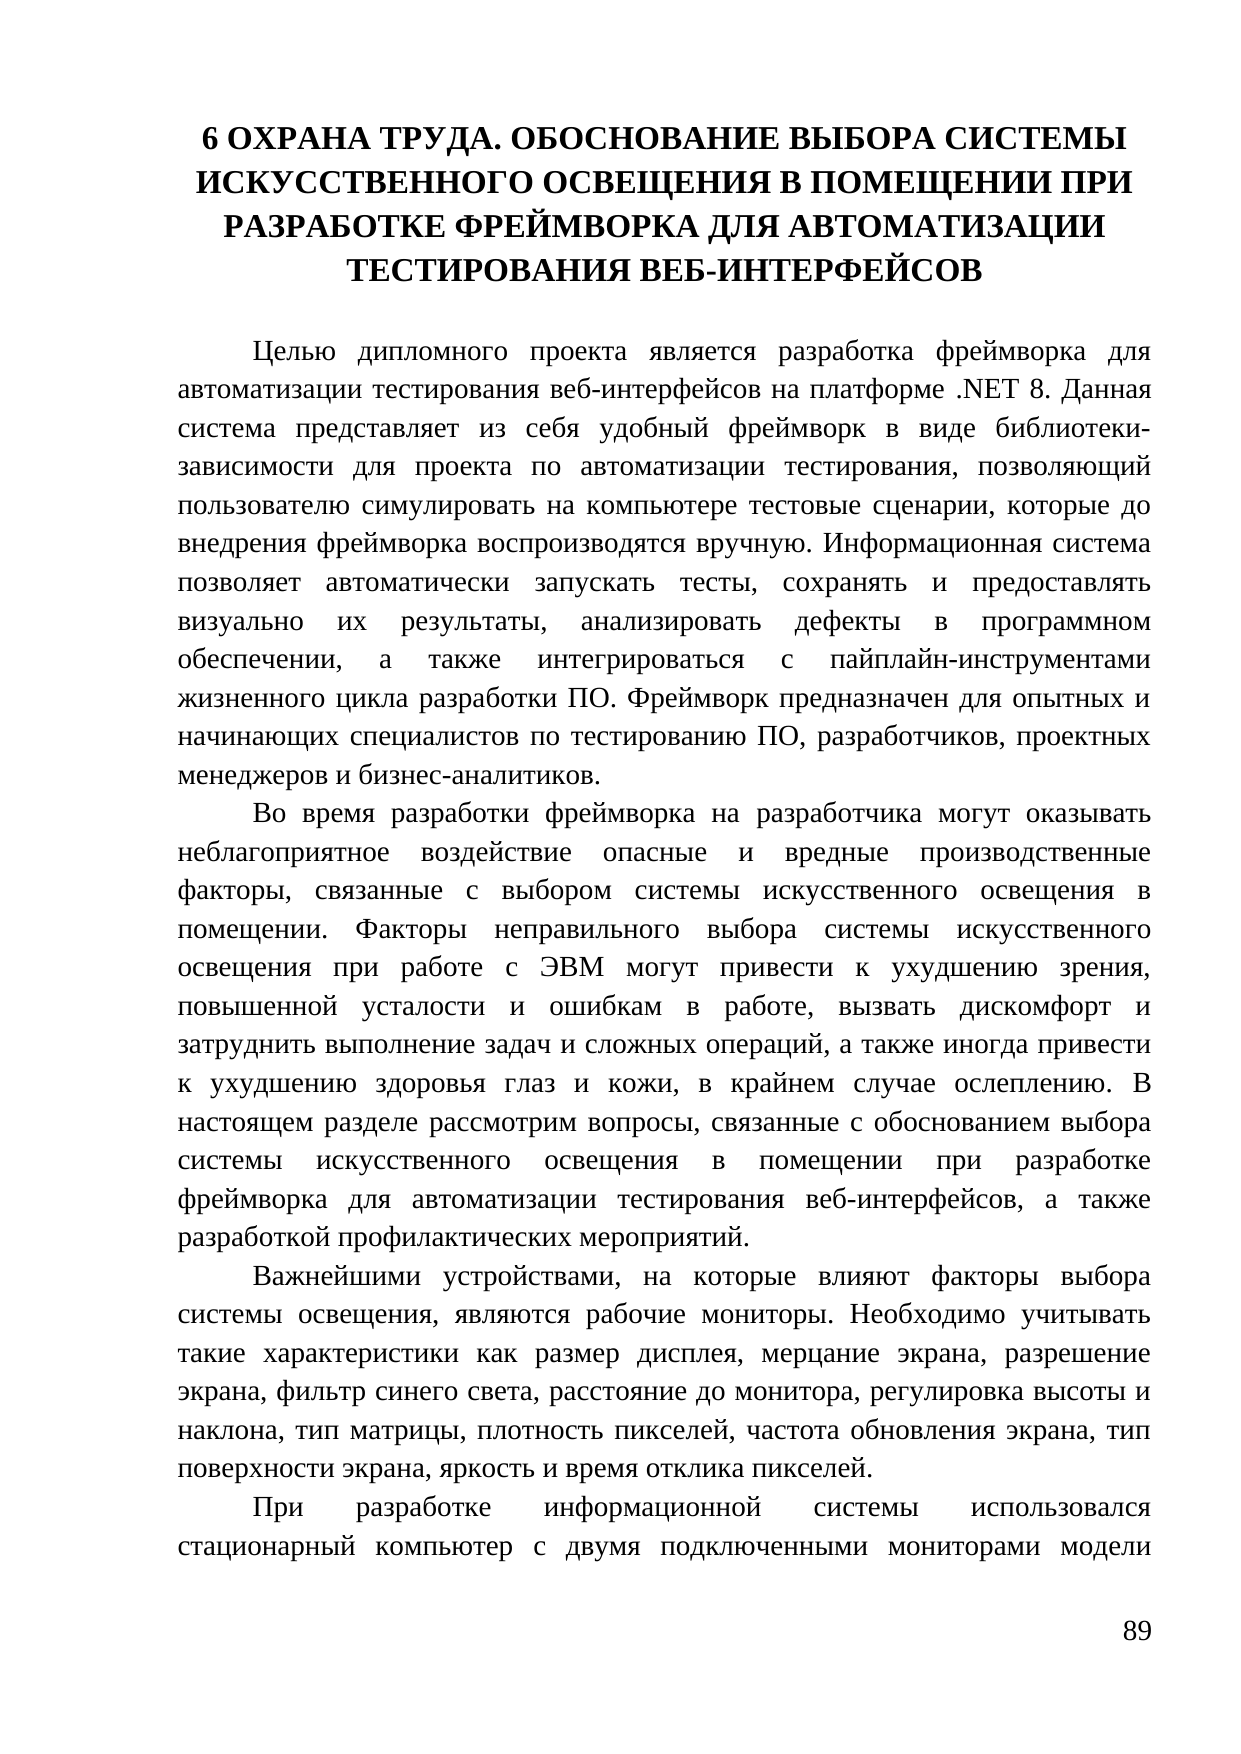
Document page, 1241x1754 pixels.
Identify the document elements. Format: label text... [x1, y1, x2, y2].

text Важнейшими устройствами, на которые влияют факторы выбора системы освещения, являются рабочие мониторы. Необходимо учитывать такие характеристики как размер дисплея, мерцание экрана, разрешение экрана, фильтр синего света, расстояние до монитора, регулировка высоты и наклона, тип матрицы, плотность пикселей, частота обновления экрана, тип поверхности экрана, яркость и время отклика пикселей. [177, 1258, 1152, 1484]
text Целью дипломного проекта является разработка фреймворка для автоматизации тестирования веб-интерфейсов на платформе .NET 8. Данная система представляет из себя удобный фреймворк в виде библиотеки-зависимости для проекта по автоматизации тестирования, позволяющий пользователю симулировать на компьютере тестовые сценарии, которые до внедрения фреймворка воспроизводятся вручную. Информационная система позволяет автоматически запускать тесты, сохранять и предоставлять визуально их результаты, анализировать дефекты в программном обеспечении, а также интегрироваться с пайплайн-инструментами жизненного цикла разработки ПО. Фреймворк предназначен для опытных и начинающих специалистов по тестированию ПО, разработчиков, проектных менеджеров и бизнес-аналитиков. [177, 333, 1152, 790]
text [177, 1489, 1152, 1561]
text Во время разработки фреймворка на разработчика могут оказывать неблагоприятное воздействие опасные и вредные производственные факторы, связанные с выбором системы искусственного освещения в помещении. Факторы неправильного выбора системы искусственного освещения при работе с ЭВМ могут привести к ухудшению зрения, повышенной усталости и ошибкам в работе, вызвать дискомфорт и затруднить выполнение задач и сложных операций, а также иногда привести к ухудшению здоровья глаз и кожи, в крайнем случае ослеплению. В настоящем разделе рассмотрим вопросы, связанные с обоснованием выбора системы искусственного освещения в помещении при разработке фреймворка для автоматизации тестирования веб-интерфейсов, а также разработкой профилактических мероприятий. [177, 795, 1152, 1253]
text 6 ОХРАНА ТРУДА. ОБОСНОВАНИЕ ВЫБОРА СИСТЕМЫ ИСКУССТВЕННОГО ОСВЕЩЕНИЯ В ПОМЕЩЕНИИ ПРИ РАЗРАБОТКЕ ФРЕЙМВОРКА ДЛЯ АВТОМАТИЗАЦИИ ТЕСТИРОВАНИЯ ВЕБ-ИНТЕРФЕЙСОВ [177, 118, 1152, 289]
